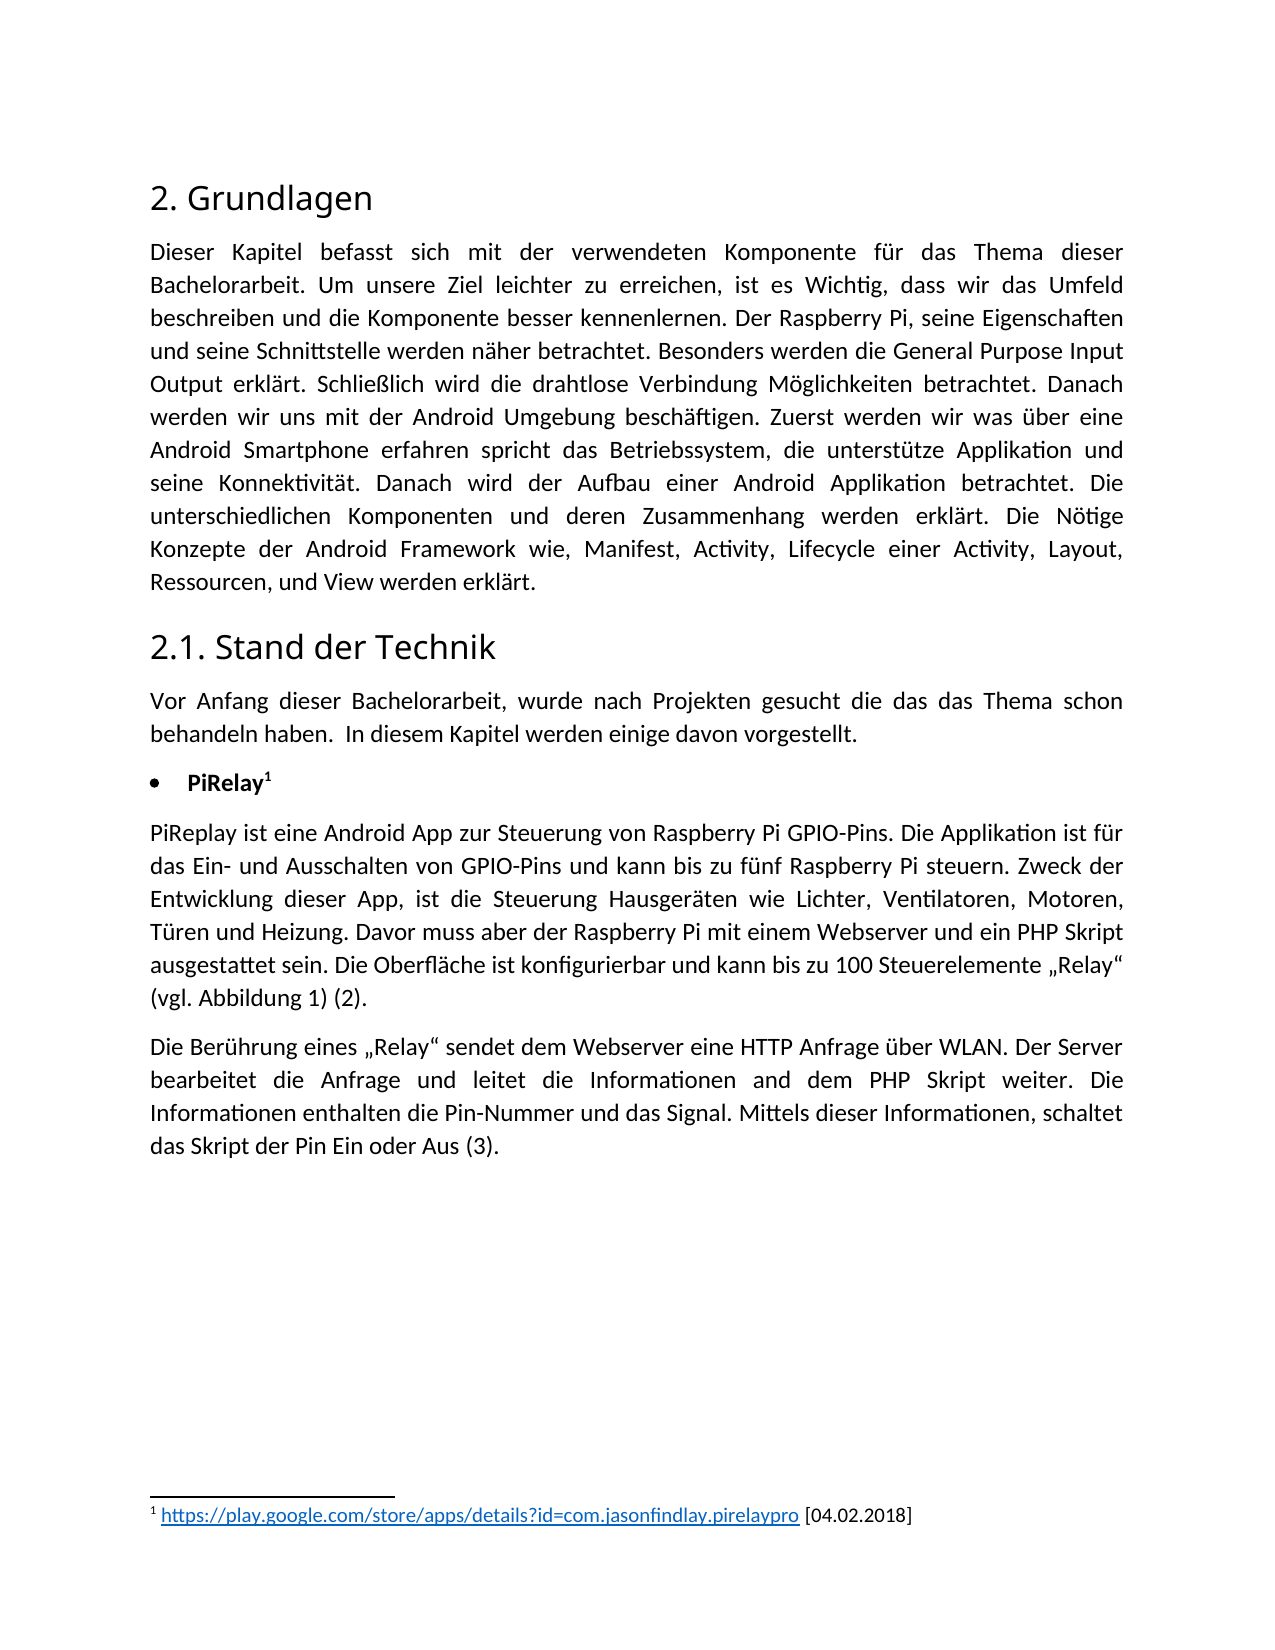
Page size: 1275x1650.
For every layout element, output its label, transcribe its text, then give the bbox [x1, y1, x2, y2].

text Die Berührung eines „Relay“ sendet dem Webserver eine HTTP Anfrage über WLAN. Der Server bearbeitet die Anfrage und leitet die Informationen and dem PHP Skript weiter. Die Informationen enthalten die Pin-Nummer und das Signal. Mittels dieser Informationen, schaltet das Skript der Pin Ein oder Aus . [150, 1031, 1125, 1161]
text PiReplay ist eine Android App zur Steuerung von Raspberry Pi GPIO-Pins. Die Applikation ist für das Ein- und Ausschalten von GPIO-Pins und kann bis zu fünf Raspberry Pi steuern. Zweck der Entwicklung dieser App, ist die Steuerung Hausgeräten wie Lichter, Ventilatoren, Motoren, Türen und Heizung. Davor muss aber der Raspberry Pi mit einem Webserver und ein PHP Skript ausgestattet sein. Die Oberfläche ist konfigurierbar und kann bis zu 100 Steuerelemente „Relay“ (vgl. Abbildung 1) . [150, 817, 1125, 1012]
text Vor Anfang dieser Bachelorarbeit, wurde nach Projekten gesucht die das das Thema schon behandeln haben. In diesem Kapitel werden einige davon vorgestellt. [150, 685, 1125, 748]
subtitle Grundlagen [150, 175, 1125, 220]
subtitle Stand der Technik [150, 623, 1125, 669]
list PiRelay [150, 767, 1125, 798]
text Dieser Kapitel befasst sich mit der verwendeten Komponente für das Thema dieser Bachelorarbeit. Um unsere Ziel leichter zu erreichen, ist es Wichtig, dass wir das Umfeld beschreiben und die Komponente besser kennenlernen. Der Raspberry Pi, seine Eigenschaften und seine Schnittstelle werden näher betrachtet. Besonders werden die General Purpose Input Output erklärt. Schließlich wird die drahtlose Verbindung Möglichkeiten betrachtet. Danach werden wir uns mit der Android Umgebung beschäftigen. Zuerst werden wir was über eine Android Smartphone erfahren spricht das Betriebssystem, die unterstütze Applikation und seine Konnektivität. Danach wird der Aufbau einer Android Applikation betrachtet. Die unterschiedlichen Komponenten und deren Zusammenhang werden erklärt. Die Nötige Konzepte der Android Framework wie, Manifest, Activity, Lifecycle einer Activity, Layout, Ressourcen, und View werden erklärt. [150, 236, 1125, 596]
